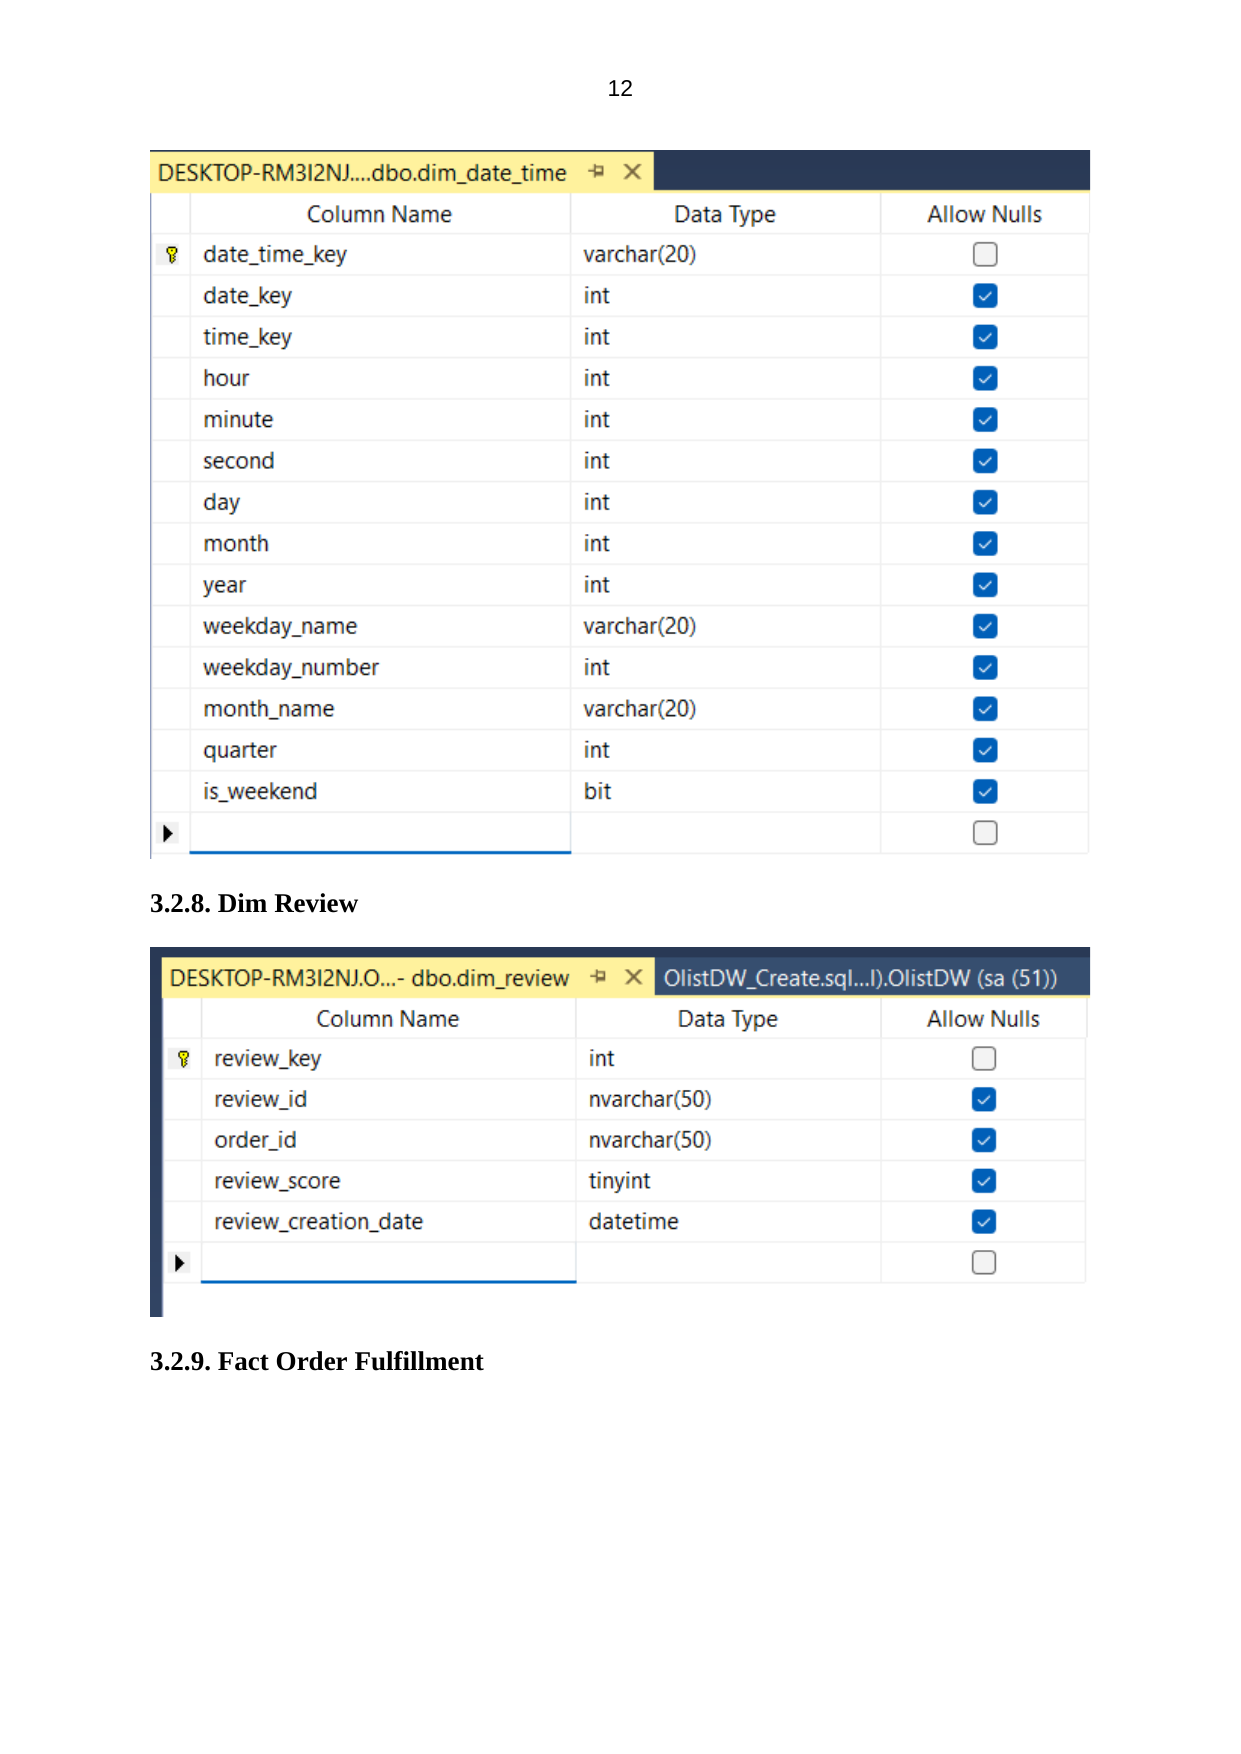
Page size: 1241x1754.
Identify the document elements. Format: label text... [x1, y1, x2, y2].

picture [150, 150, 1091, 859]
text 3.2.8. Dim Review [150, 887, 1090, 918]
picture [150, 947, 1091, 1317]
text 3.2.9. Fact Order Fulfillment [150, 1346, 1090, 1377]
